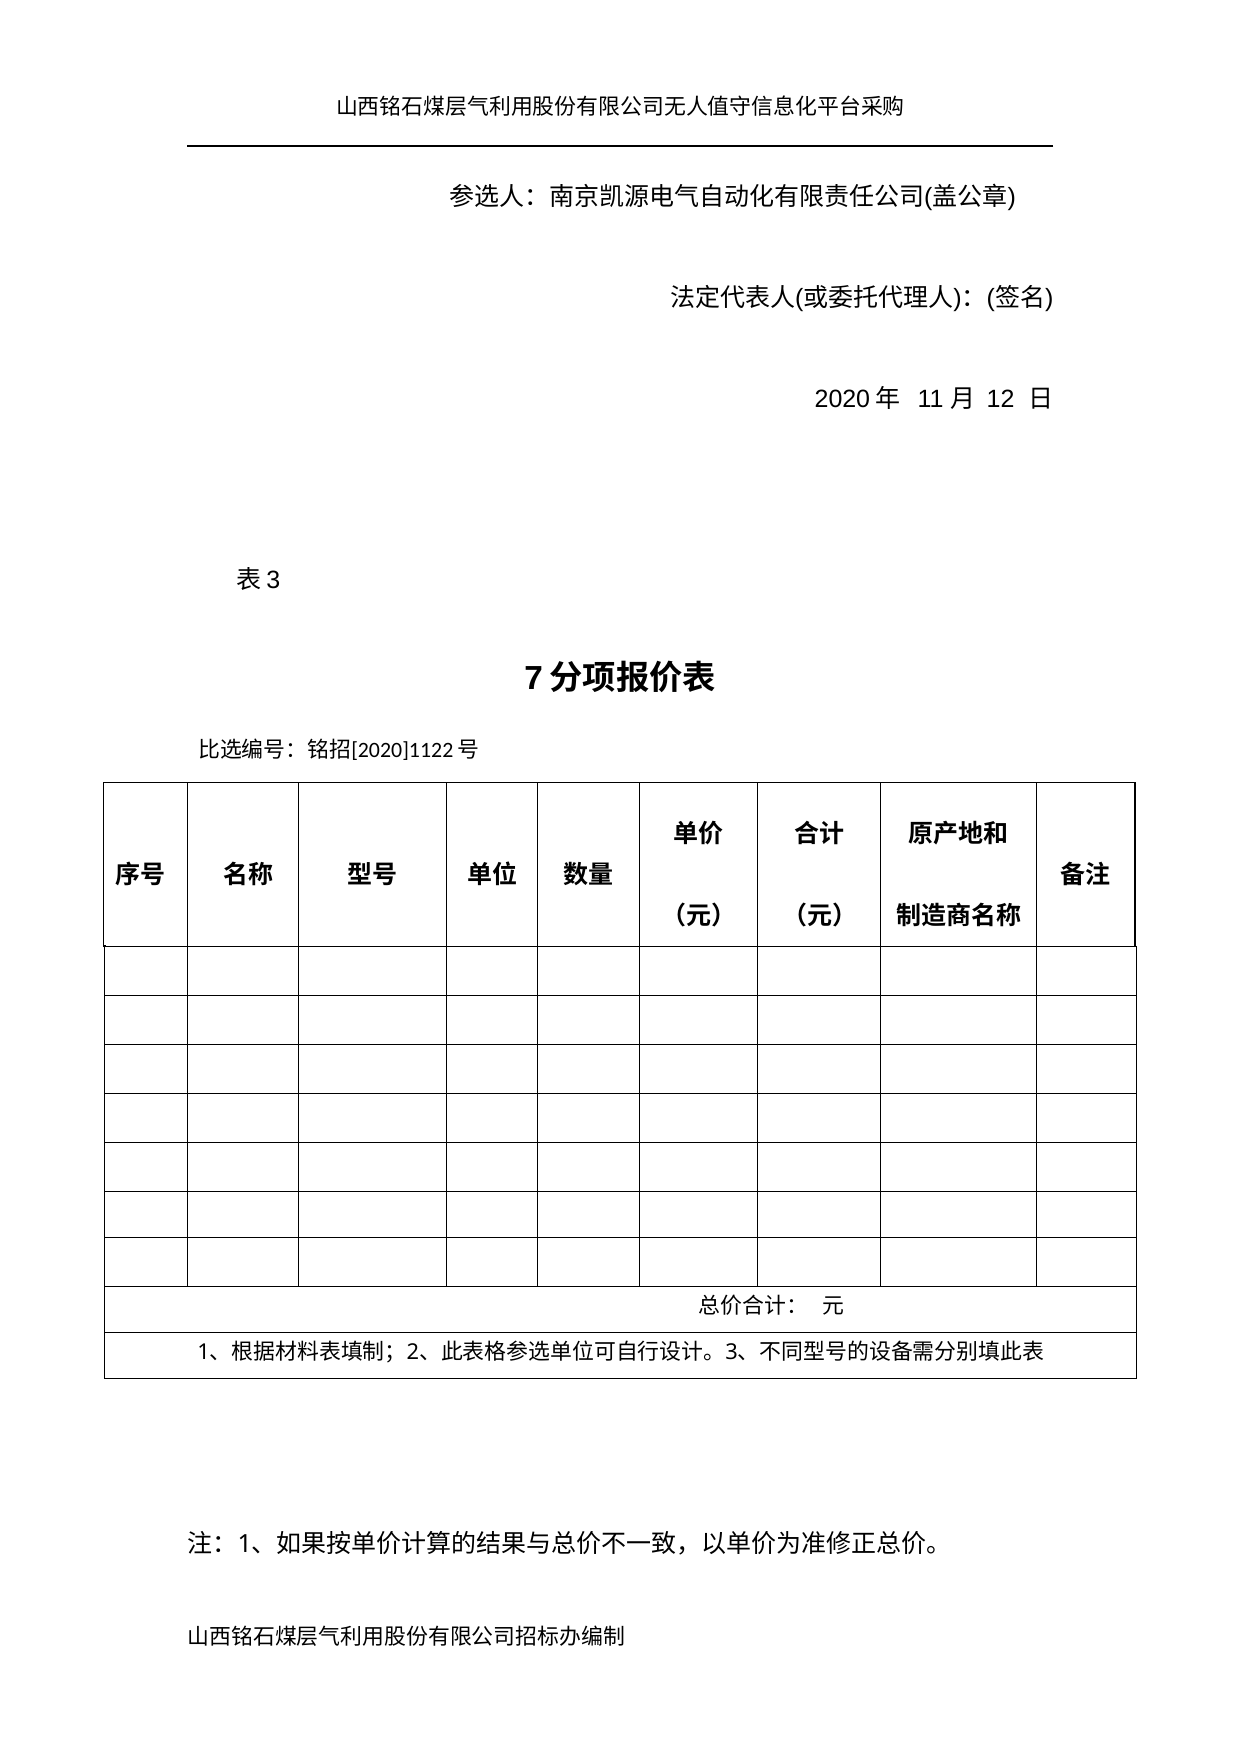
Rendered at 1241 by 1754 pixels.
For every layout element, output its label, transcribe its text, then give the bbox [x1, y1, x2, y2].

table_cell [758, 1094, 880, 1142]
table_cell [758, 1045, 880, 1093]
table_cell [758, 947, 880, 995]
text 7分项报价表 [187, 643, 1053, 708]
table_cell [640, 947, 757, 995]
text 法定代表人(或委托代理人)：(签名) [187, 263, 1053, 328]
table_cell [881, 947, 1036, 995]
table_cell [538, 1192, 639, 1237]
table_cell [640, 1238, 757, 1286]
table_cell [105, 1143, 187, 1191]
table_cell [299, 1238, 446, 1286]
text 比选编号：铭招[2020]1122号 [187, 732, 1053, 764]
table_cell [447, 1094, 537, 1142]
table_cell [299, 1045, 446, 1093]
table_header 名称 [188, 783, 298, 946]
table_cell [758, 996, 880, 1044]
table_cell [105, 996, 187, 1044]
table_cell [538, 1045, 639, 1093]
table_cell [758, 1238, 880, 1286]
text 参选人：南京凯源电气自动化有限责任公司(盖公章) [187, 162, 1016, 227]
table_cell [538, 1143, 639, 1191]
table_cell [881, 1143, 1036, 1191]
table_cell [188, 1045, 298, 1093]
table_cell [1037, 1045, 1136, 1093]
table_cell [299, 947, 446, 995]
table_cell [188, 1192, 298, 1237]
table_cell [1037, 1192, 1136, 1237]
table_header 型号 [299, 783, 446, 946]
table_cell [188, 996, 298, 1044]
table_cell [299, 1143, 446, 1191]
table_cell [640, 996, 757, 1044]
table_cell [105, 1192, 187, 1237]
table_header 单价 （元） [640, 783, 757, 946]
table_header 原产地和 制造商名称 [881, 783, 1036, 946]
table_cell [881, 996, 1036, 1044]
table_cell [640, 1192, 757, 1237]
table_cell [447, 996, 537, 1044]
table_cell [538, 1094, 639, 1142]
table_cell [188, 947, 298, 995]
table_cell [881, 1192, 1036, 1237]
table_cell [447, 1045, 537, 1093]
table_cell [105, 1094, 187, 1142]
table_header 合计 （元） [758, 783, 880, 946]
table_cell [188, 1238, 298, 1286]
table_cell [1037, 996, 1136, 1044]
table_cell [1037, 1094, 1136, 1142]
table_cell [758, 1143, 880, 1191]
table_cell [188, 1143, 298, 1191]
text 表3 [187, 545, 1053, 610]
table_cell [881, 1045, 1036, 1093]
table_cell [758, 1192, 880, 1237]
table_header 序号 [104, 783, 187, 946]
table_cell [447, 1192, 537, 1237]
table_cell [447, 1143, 537, 1191]
table_cell [881, 1094, 1036, 1142]
table_cell [105, 1238, 187, 1286]
text 2020年 11 月 12 日 [187, 364, 1053, 429]
table_cell [105, 1045, 187, 1093]
table_cell [188, 1094, 298, 1142]
table_cell [538, 1238, 639, 1286]
table_cell [640, 1143, 757, 1191]
table_cell [299, 996, 446, 1044]
table_cell [447, 947, 537, 995]
text 注：1、如果按单价计算的结果与总价不一致，以单价为准修正总价。 [187, 1509, 1053, 1574]
table_header 数量 [538, 783, 639, 946]
table_cell [640, 1094, 757, 1142]
table_cell [538, 947, 639, 995]
table_header 备注 [1037, 783, 1134, 946]
table_cell 1、根据材料表填制；2、此表格参选单位可自行设计。3、不同型号的设备需分别填此表 [105, 1333, 1136, 1378]
table_cell [640, 1045, 757, 1093]
table_header 单位 [447, 783, 537, 946]
table_cell [1037, 947, 1136, 995]
table_cell [538, 996, 639, 1044]
table_cell [1037, 1238, 1136, 1286]
table_cell [447, 1238, 537, 1286]
table_cell [881, 1238, 1036, 1286]
table_cell 总价合计： 元 [105, 1287, 1136, 1332]
table_cell [1037, 1143, 1136, 1191]
table_cell [299, 1192, 446, 1237]
table_cell [105, 947, 187, 995]
table_cell [299, 1094, 446, 1142]
